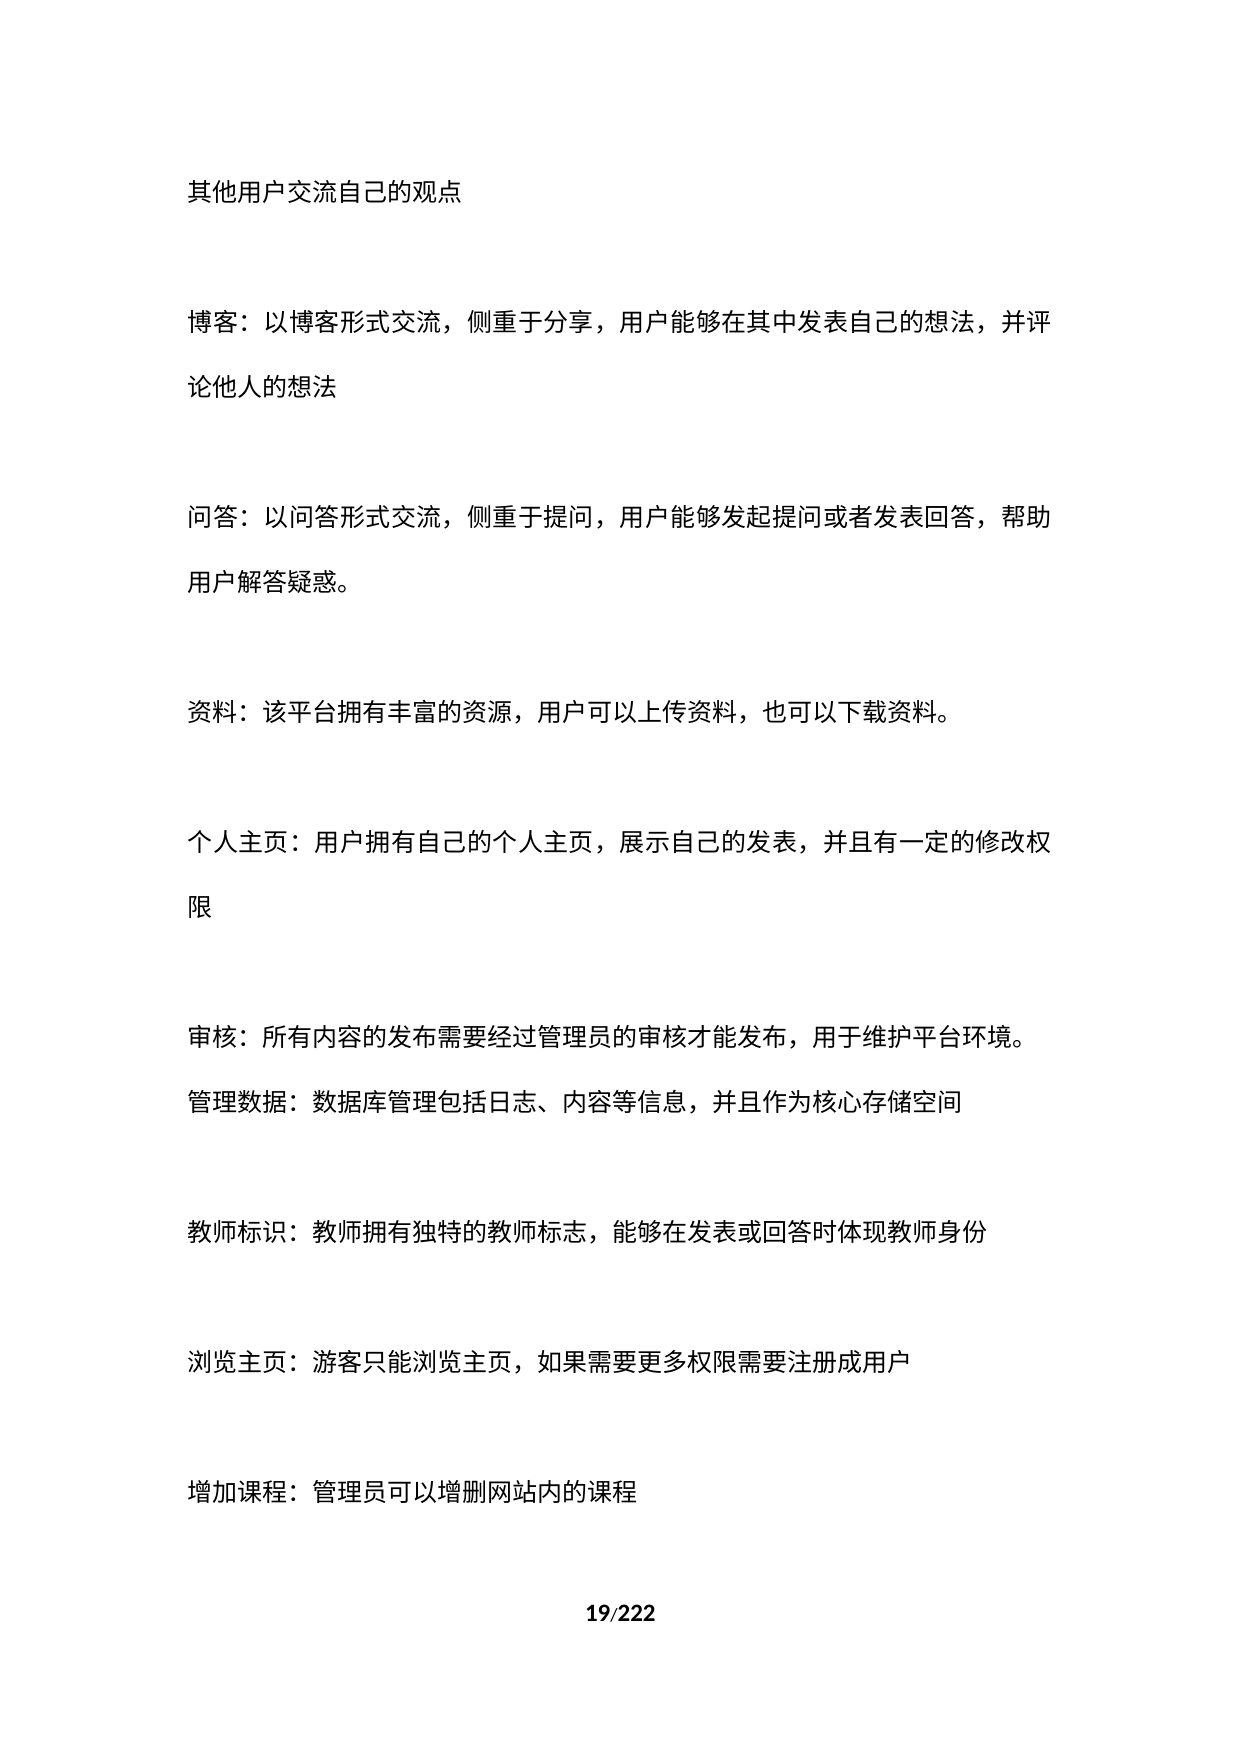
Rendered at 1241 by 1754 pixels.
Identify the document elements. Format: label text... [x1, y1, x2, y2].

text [187, 158, 1053, 223]
text 增加课程：管理员可以增删网站内的课程 [187, 1458, 1053, 1523]
text 教师标识：教师拥有独特的教师标志，能够在发表或回答时体现教师身份 [187, 1198, 1053, 1263]
text 博客：以博客形式交流，侧重于分享，用户能够在其中发表自己的想法，并评论他人的想法 [187, 288, 1053, 418]
text 管理数据：数据库管理包括日志、内容等信息，并且作为核心存储空间 [187, 1068, 1053, 1133]
text 审核：所有内容的发布需要经过管理员的审核才能发布，用于维护平台环境。 [187, 1003, 1053, 1068]
text 个人主页：用户拥有自己的个人主页，展示自己的发表，并且有一定的修改权限 [187, 808, 1053, 938]
text 浏览主页：游客只能浏览主页，如果需要更多权限需要注册成用户 [187, 1328, 1053, 1393]
text 问答：以问答形式交流，侧重于提问，用户能够发起提问或者发表回答，帮助用户解答疑惑。 [187, 483, 1053, 613]
text 资料：该平台拥有丰富的资源，用户可以上传资料，也可以下载资料。 [187, 678, 1053, 743]
